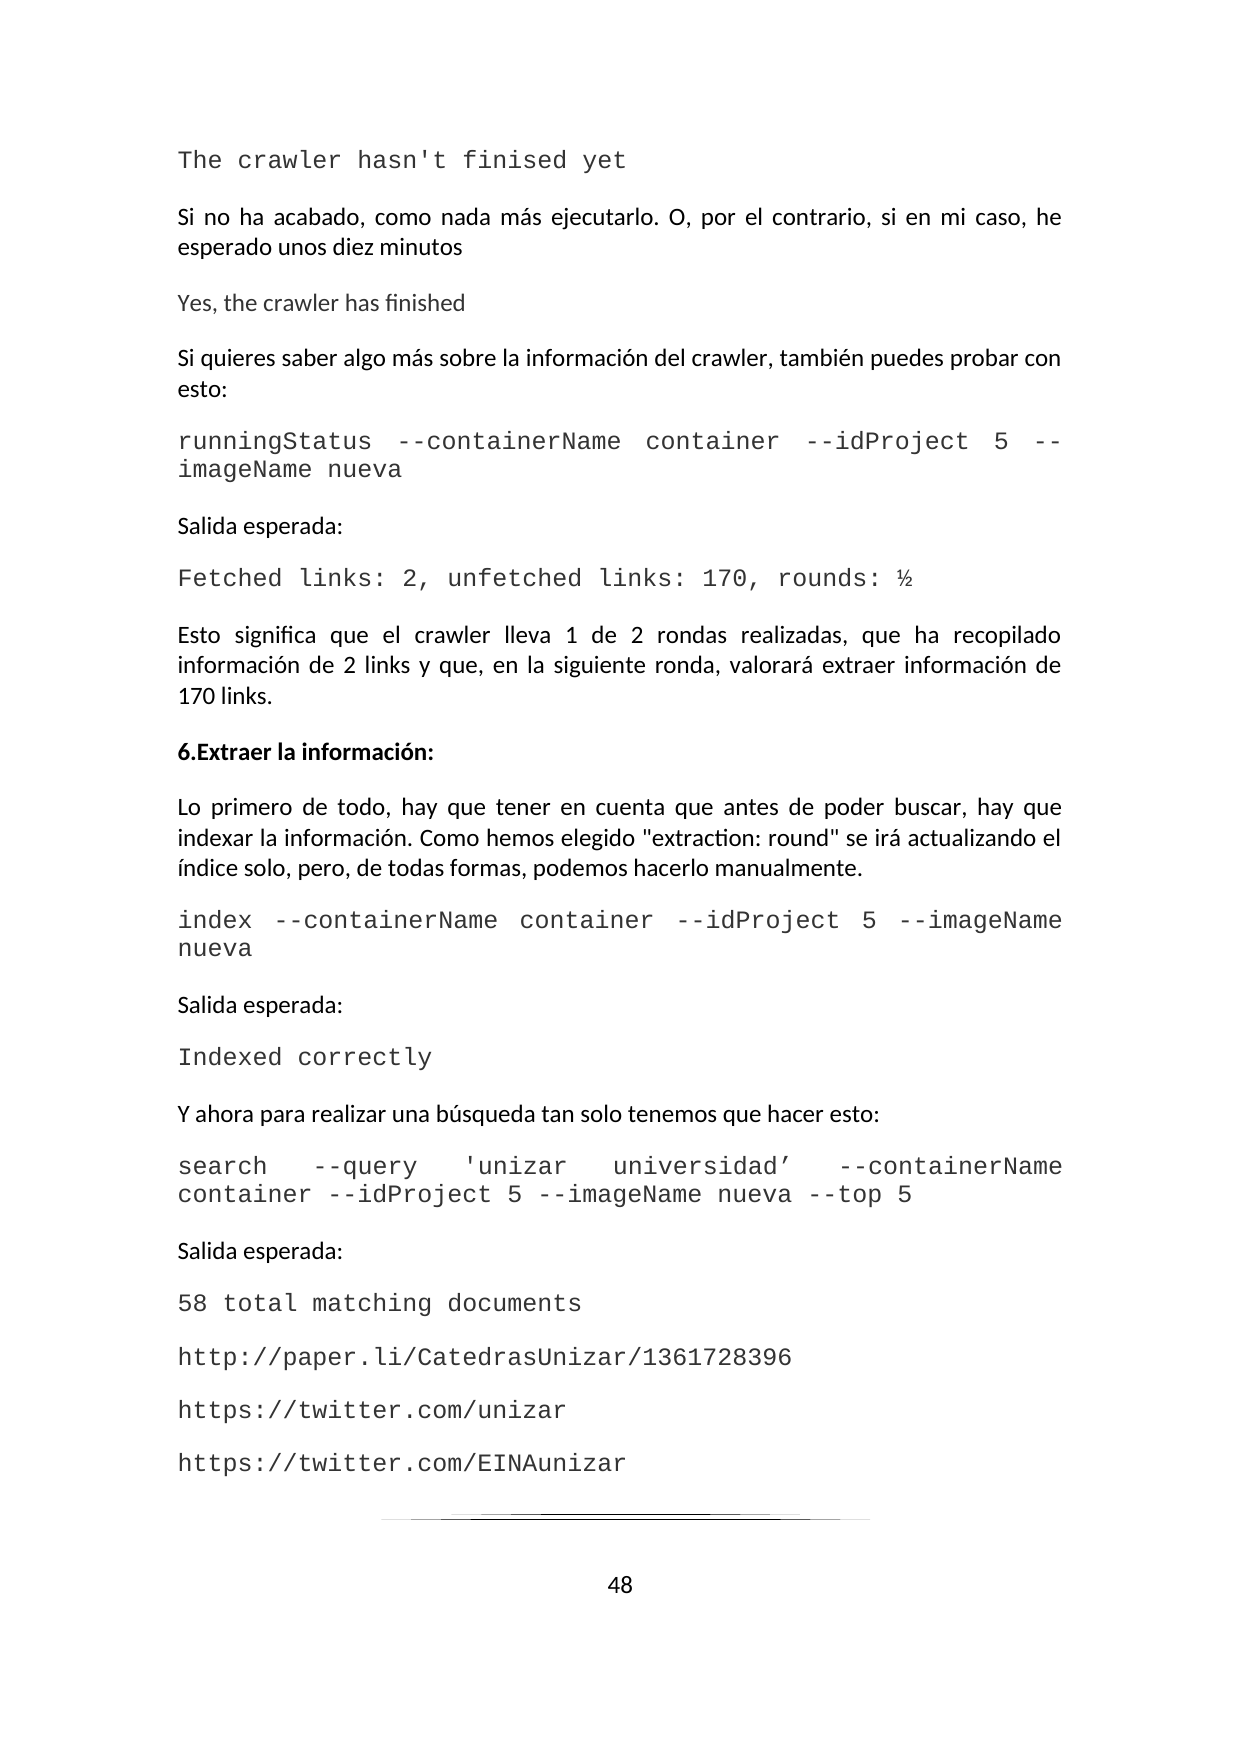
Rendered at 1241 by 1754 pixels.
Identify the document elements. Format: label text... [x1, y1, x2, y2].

text Salida esperada: [177, 989, 1063, 1020]
text Yes, the crawler has finished [177, 287, 1063, 317]
text 6.Extraer la información: [177, 736, 1063, 766]
text Salida esperada: [177, 1235, 1063, 1266]
text index --containerName container --idProject 5 --imageName nueva [177, 908, 1063, 964]
text Indexed correctly [177, 1045, 1063, 1073]
text Si quieres saber algo más sobre la información del crawler, también puedes probar con esto: [177, 342, 1063, 403]
text Fetched links: 2, unfetched links: 170, rounds: ½ [177, 566, 1063, 594]
text search --query 'unizar universidad’ --containerName container --idProject 5 --imageName nueva --top 5 [177, 1154, 1063, 1210]
text Esto significa que el crawler lleva 1 de 2 rondas realizadas, que ha recopilado información de 2 links y que, en la siguiente ronda, valorará extraer información de 170 links. [177, 619, 1063, 711]
text Si no ha acabado, como nada más ejecutarlo. O, por el contrario, si en mi caso, he esperado unos diez minutos [177, 201, 1063, 262]
text Y ahora para realizar una búsqueda tan solo tenemos que hacer esto: [177, 1098, 1063, 1129]
text http://paper.li/CatedrasUnizar/1361728396 [177, 1344, 1063, 1373]
text The crawler hasn't finised yet [177, 148, 1063, 176]
text Salida esperada: [177, 510, 1063, 541]
text https://twitter.com/EINAunizar [177, 1451, 1063, 1479]
text https://twitter.com/unizar [177, 1398, 1063, 1426]
text runningStatus --containerName container --idProject 5 --imageName nueva [177, 428, 1063, 485]
text 58 total matching documents [177, 1291, 1063, 1319]
text Lo primero de todo, hay que tener en cuenta que antes de poder buscar, hay que indexar la información. Como hemos elegido "extraction: round" se irá actualizando el índice solo, pero, de todas formas, podemos hacerlo manualmente. [177, 791, 1063, 883]
